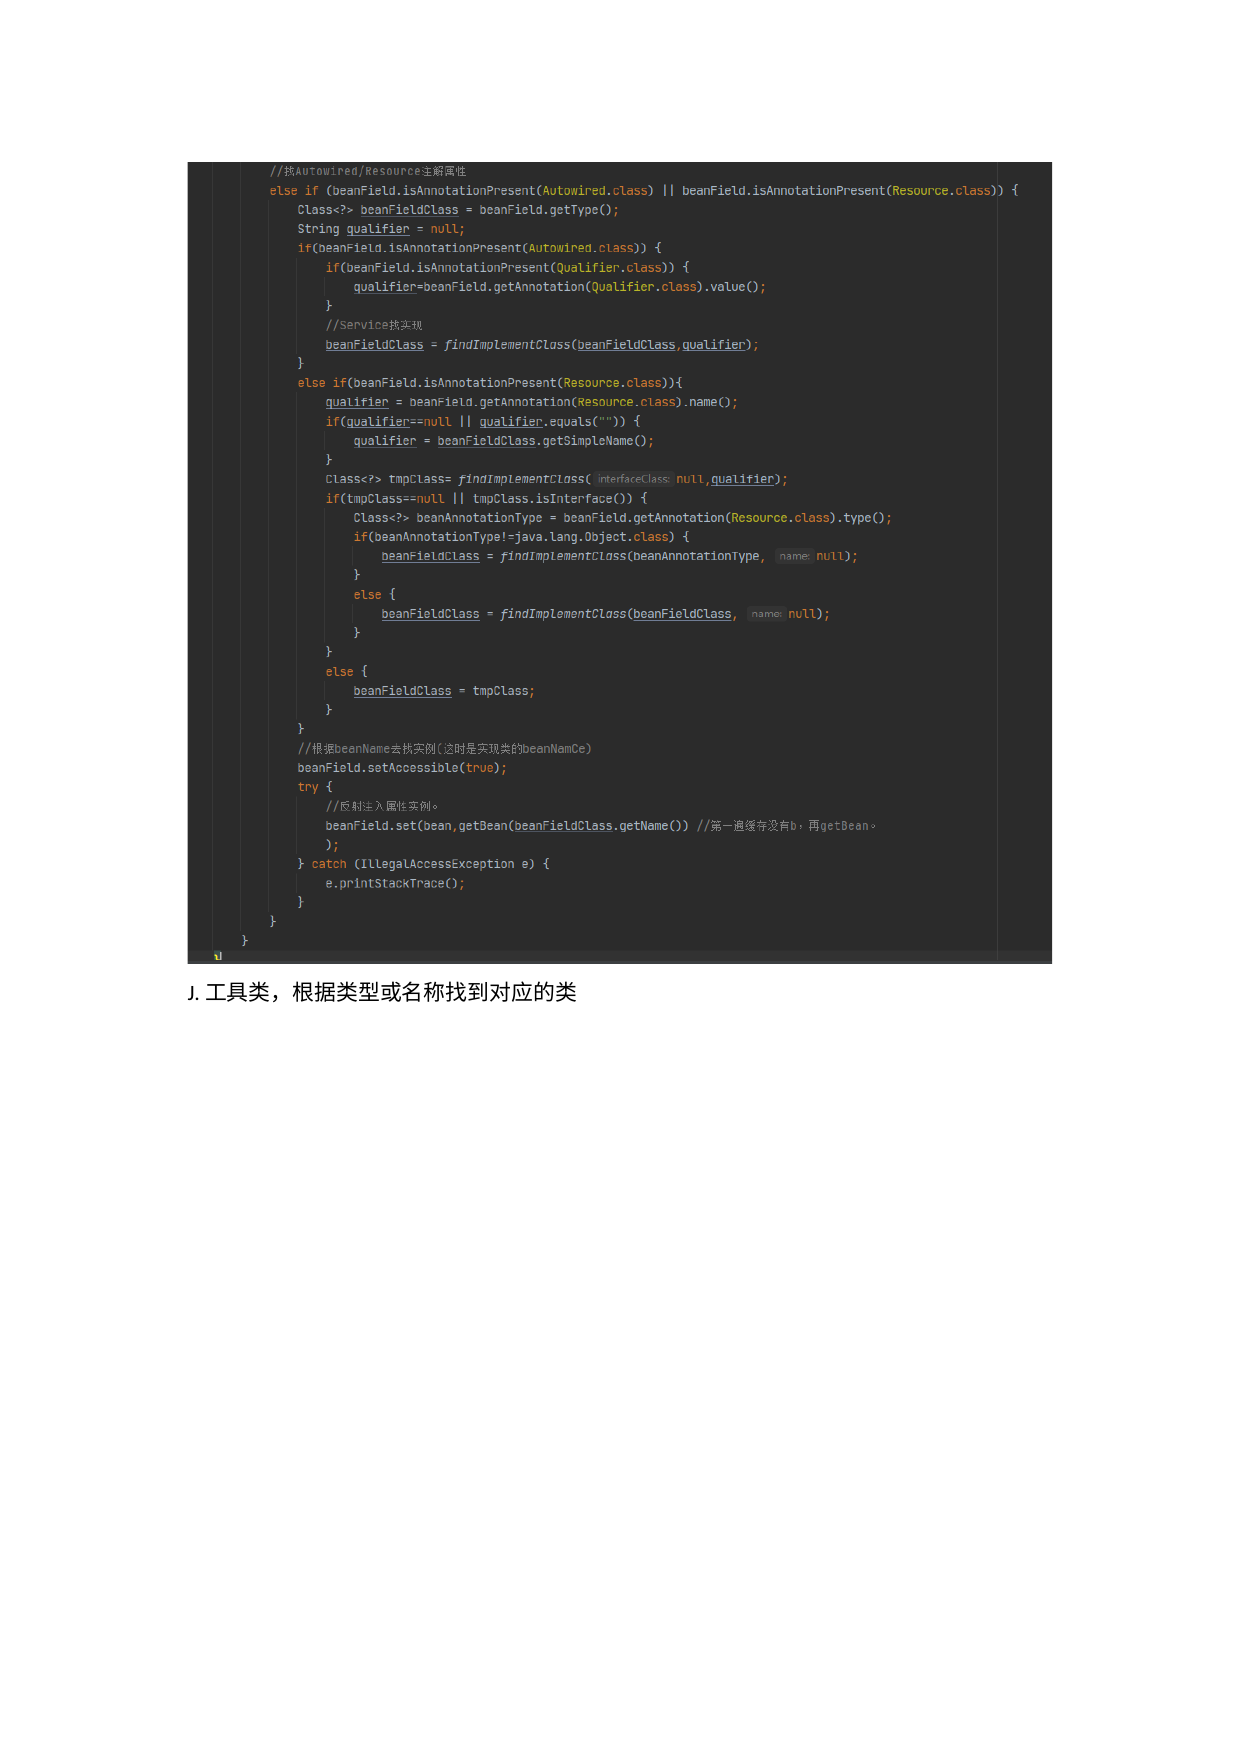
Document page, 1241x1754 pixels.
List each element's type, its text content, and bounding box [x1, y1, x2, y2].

list 工具类，根据类型或名称找到对应的类 [187, 974, 1053, 1007]
picture [187, 162, 1053, 964]
